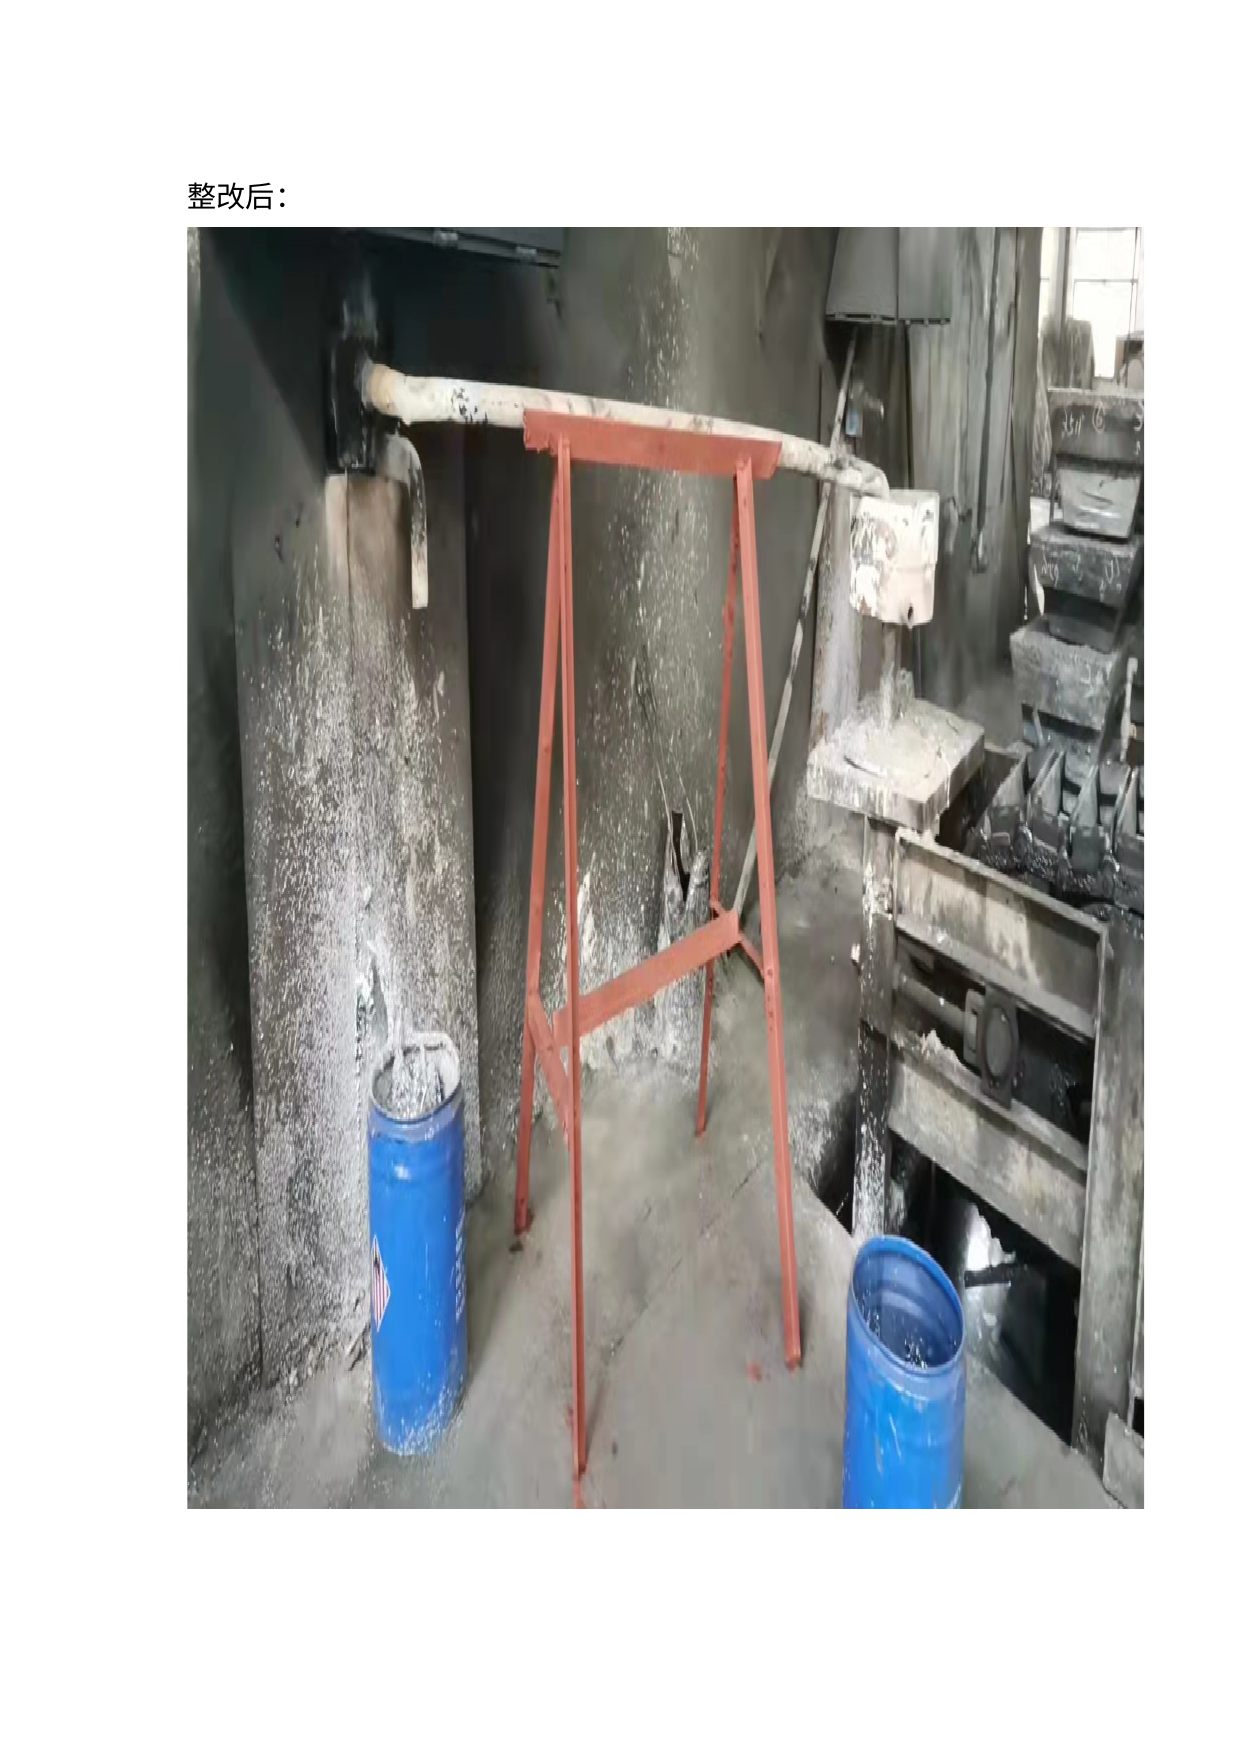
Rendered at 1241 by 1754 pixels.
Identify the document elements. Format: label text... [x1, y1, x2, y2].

picture [187, 227, 1145, 1509]
text 整改后： [187, 162, 1053, 227]
